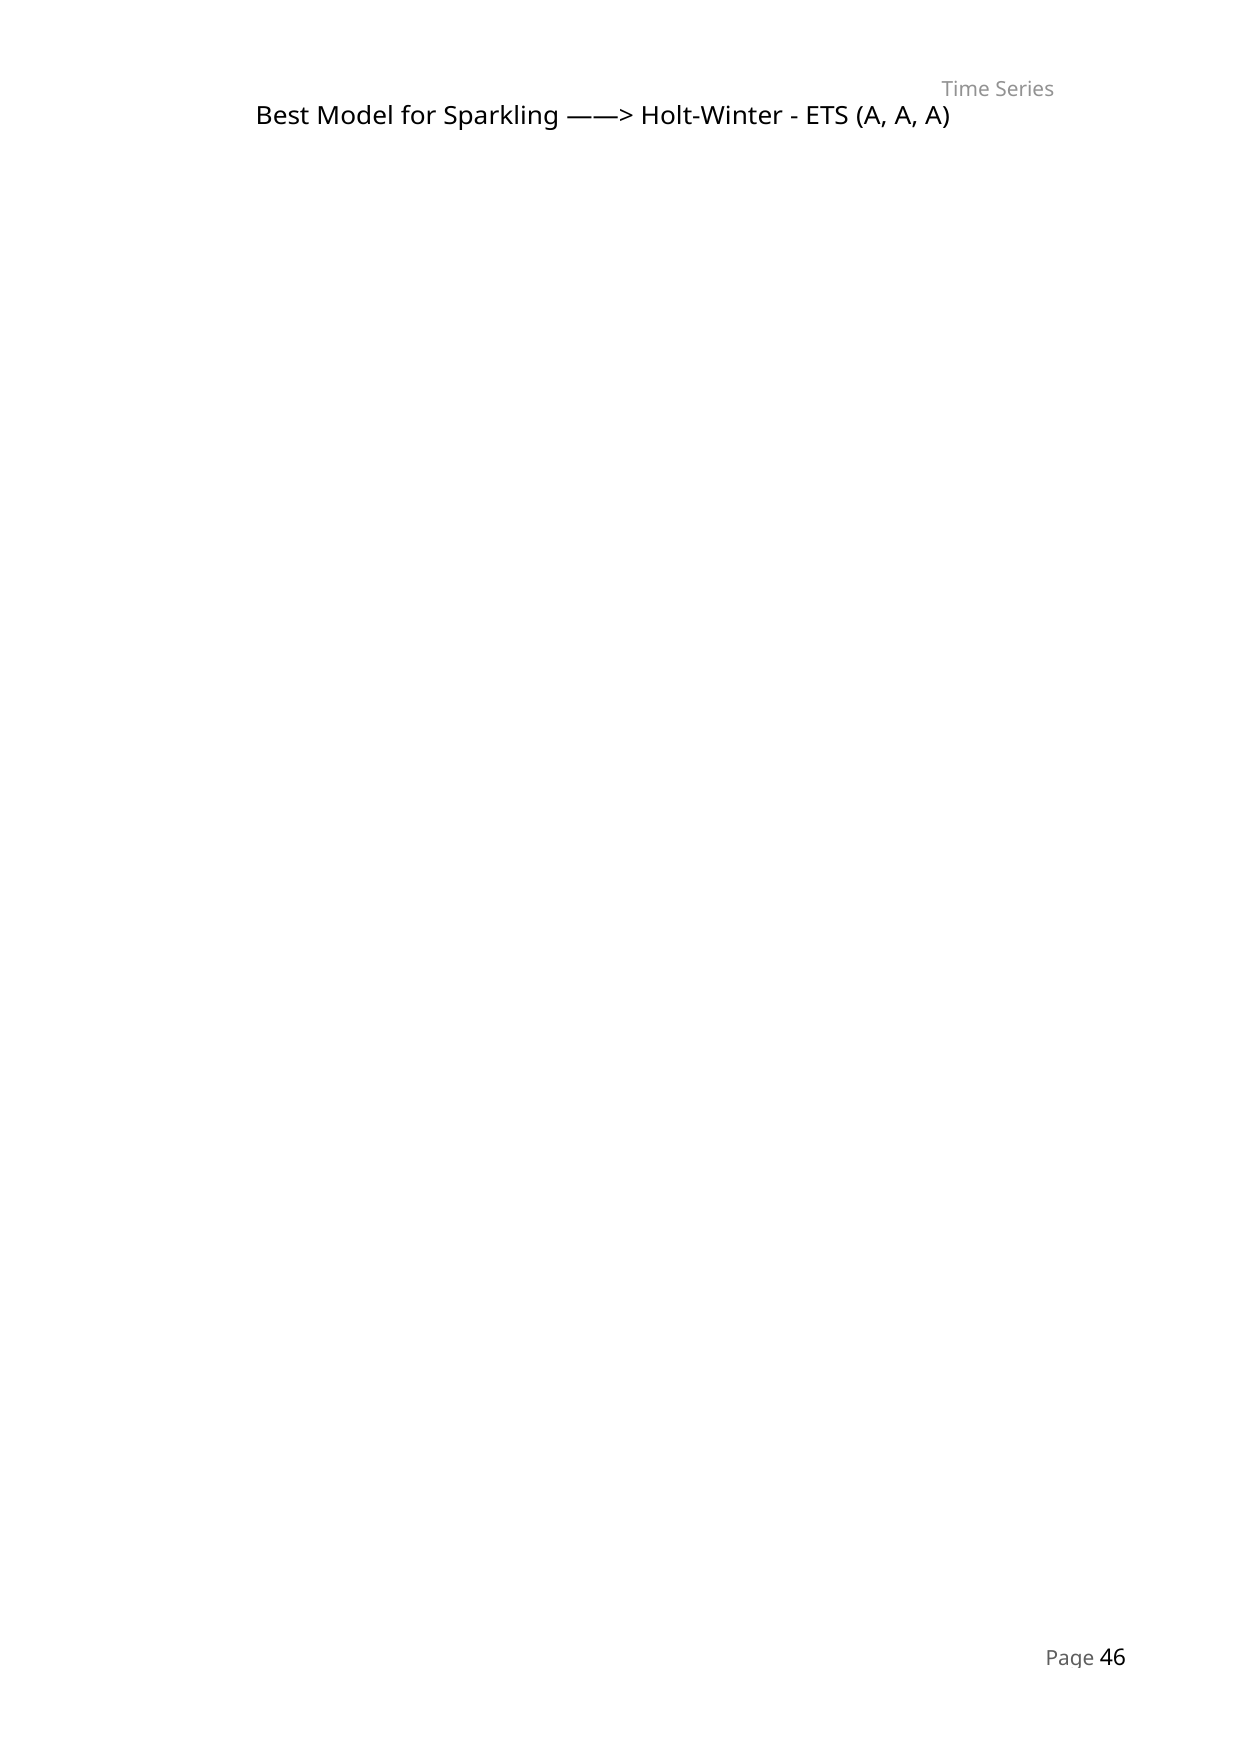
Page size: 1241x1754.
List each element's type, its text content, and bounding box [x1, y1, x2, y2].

text Best Model for Sparkling ——> Holt-Winter - ETS (A, A, A) [114, 98, 1090, 132]
